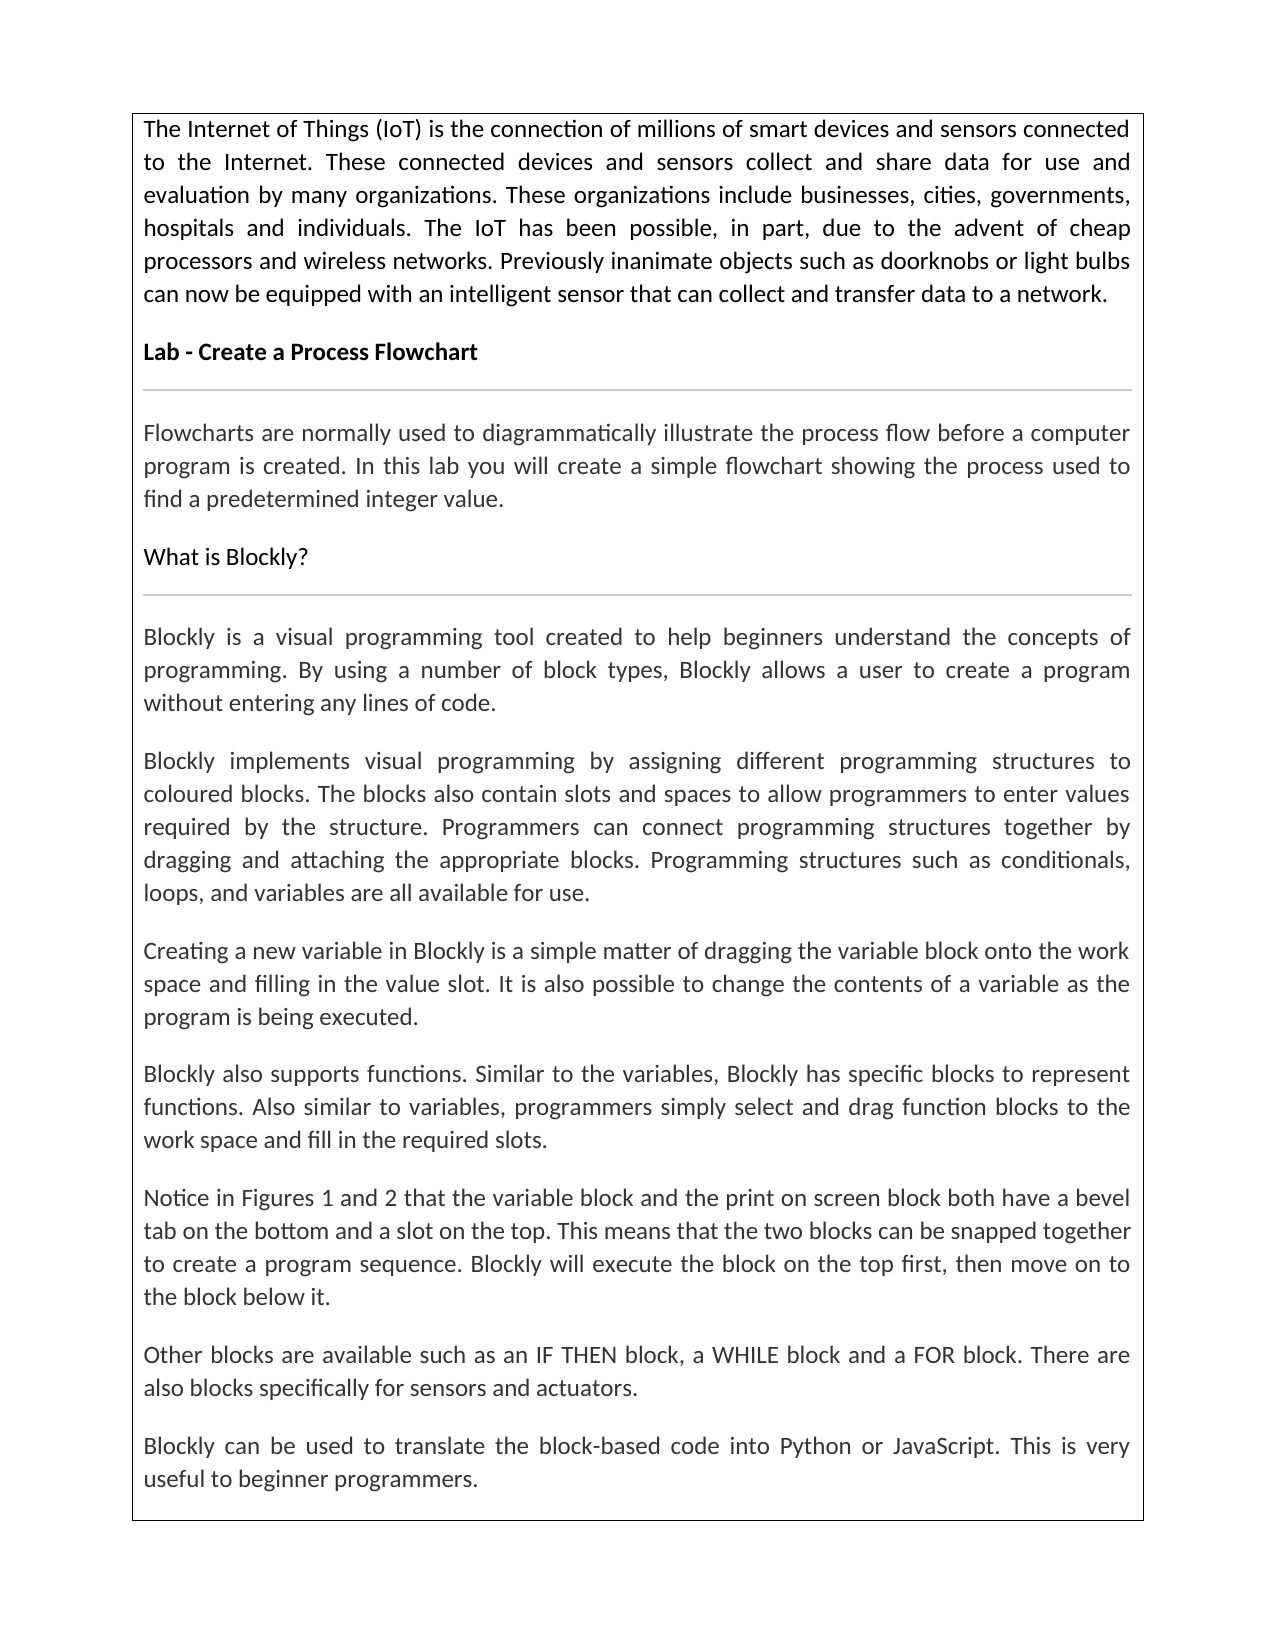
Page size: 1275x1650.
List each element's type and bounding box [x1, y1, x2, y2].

table_cell [133, 114, 1143, 1520]
